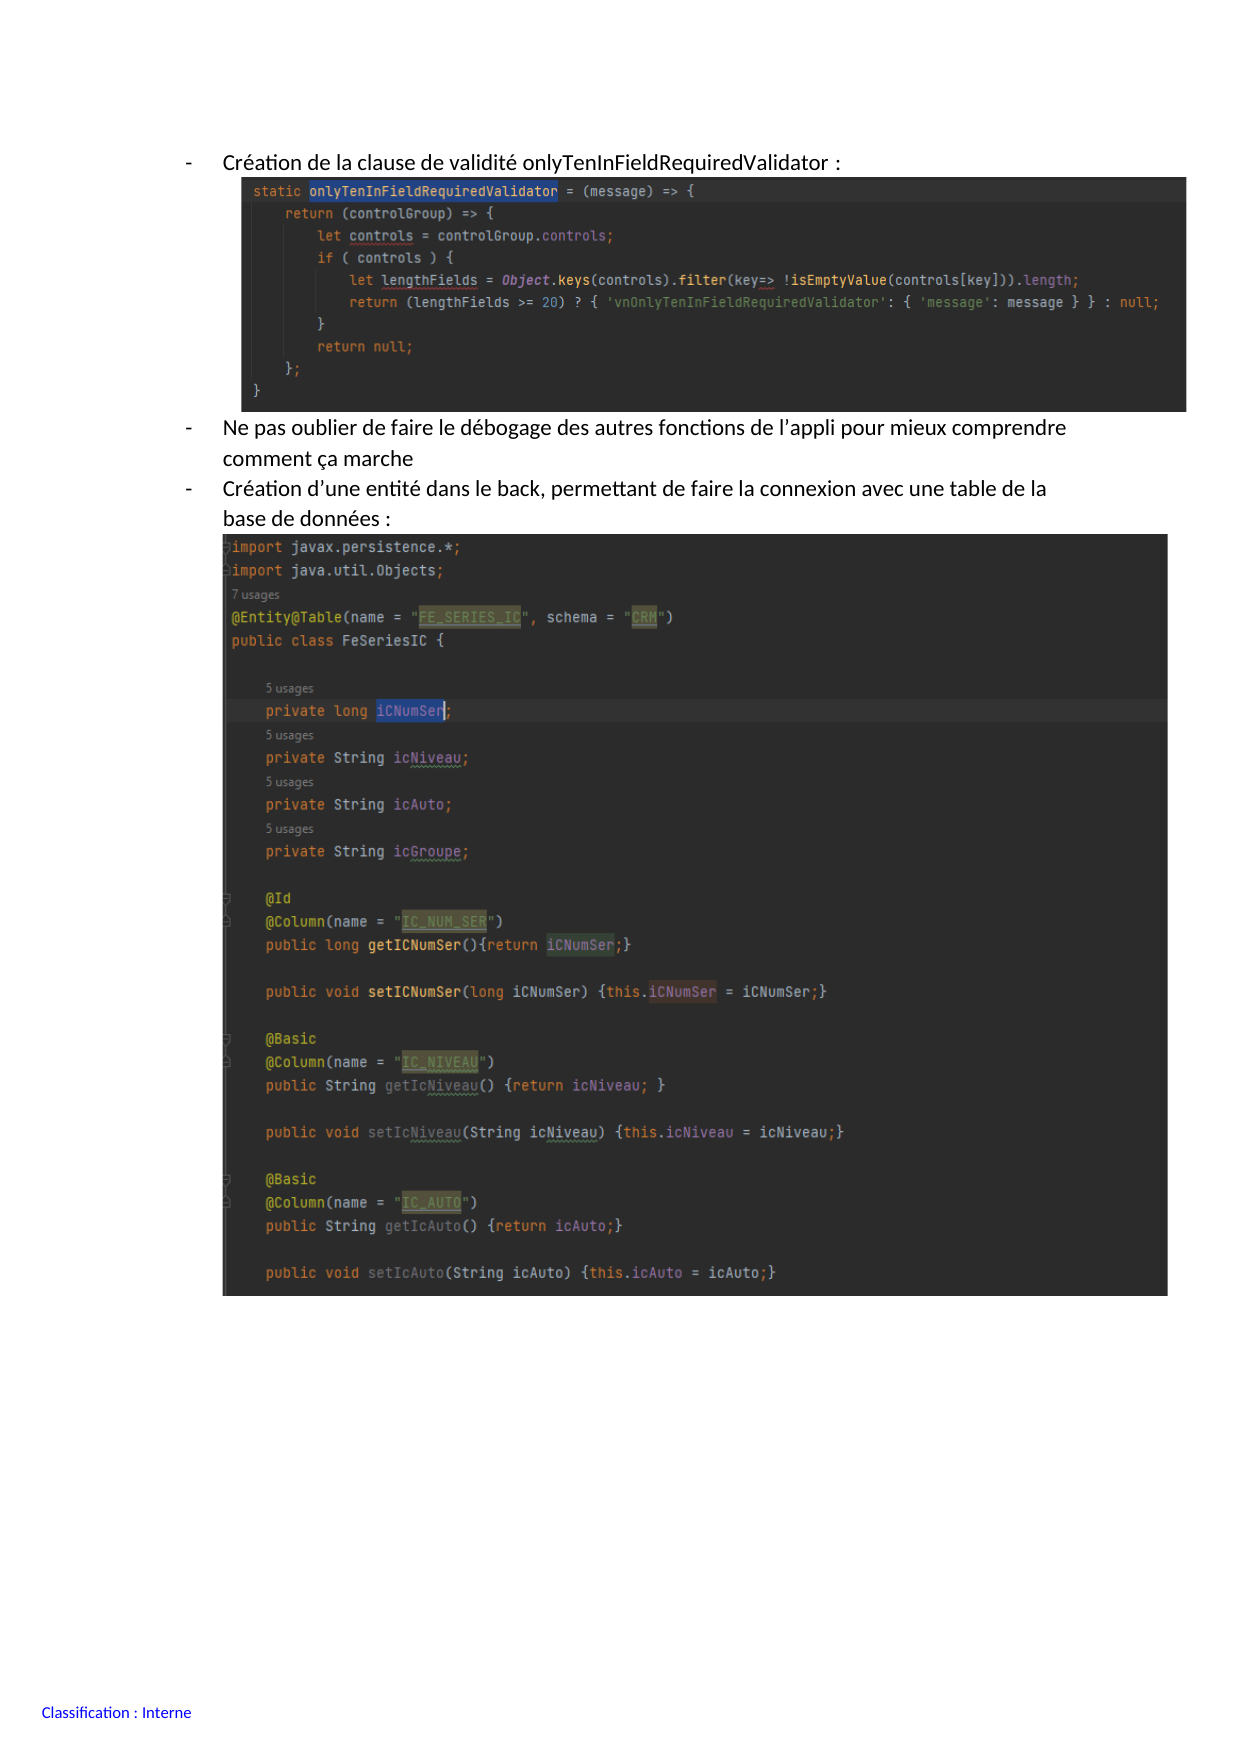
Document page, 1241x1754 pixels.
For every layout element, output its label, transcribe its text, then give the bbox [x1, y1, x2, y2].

list Ne pas oublier de faire le débogage des autres fonctions de l’appli pour mieux comprendre comment ça marche [185, 413, 1093, 472]
list Création de la clause de validité onlyTenInFieldRequiredValidator : [185, 148, 1093, 411]
picture [222, 534, 1168, 1296]
